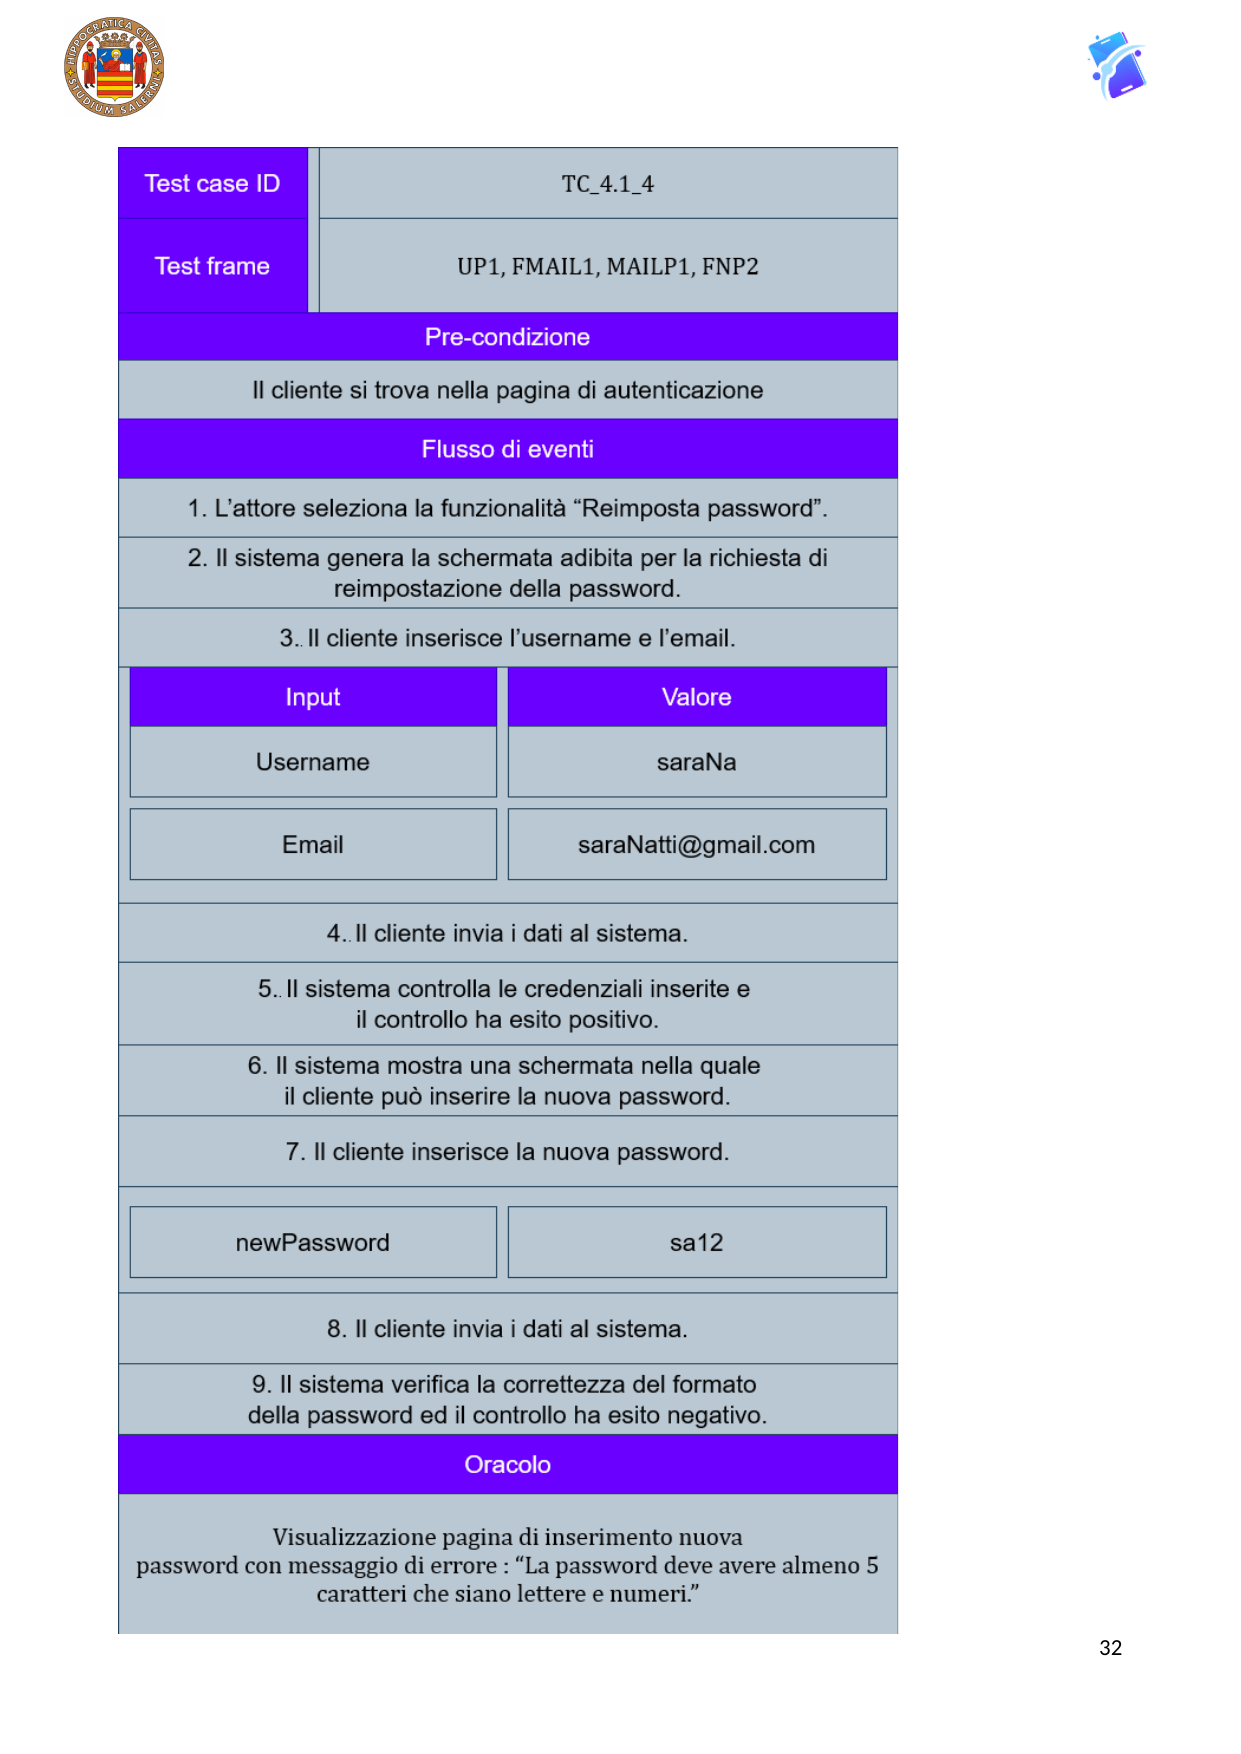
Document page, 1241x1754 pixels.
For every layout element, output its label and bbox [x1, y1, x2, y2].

picture [63, 17, 164, 118]
picture [118, 147, 899, 1634]
picture [1061, 11, 1174, 133]
